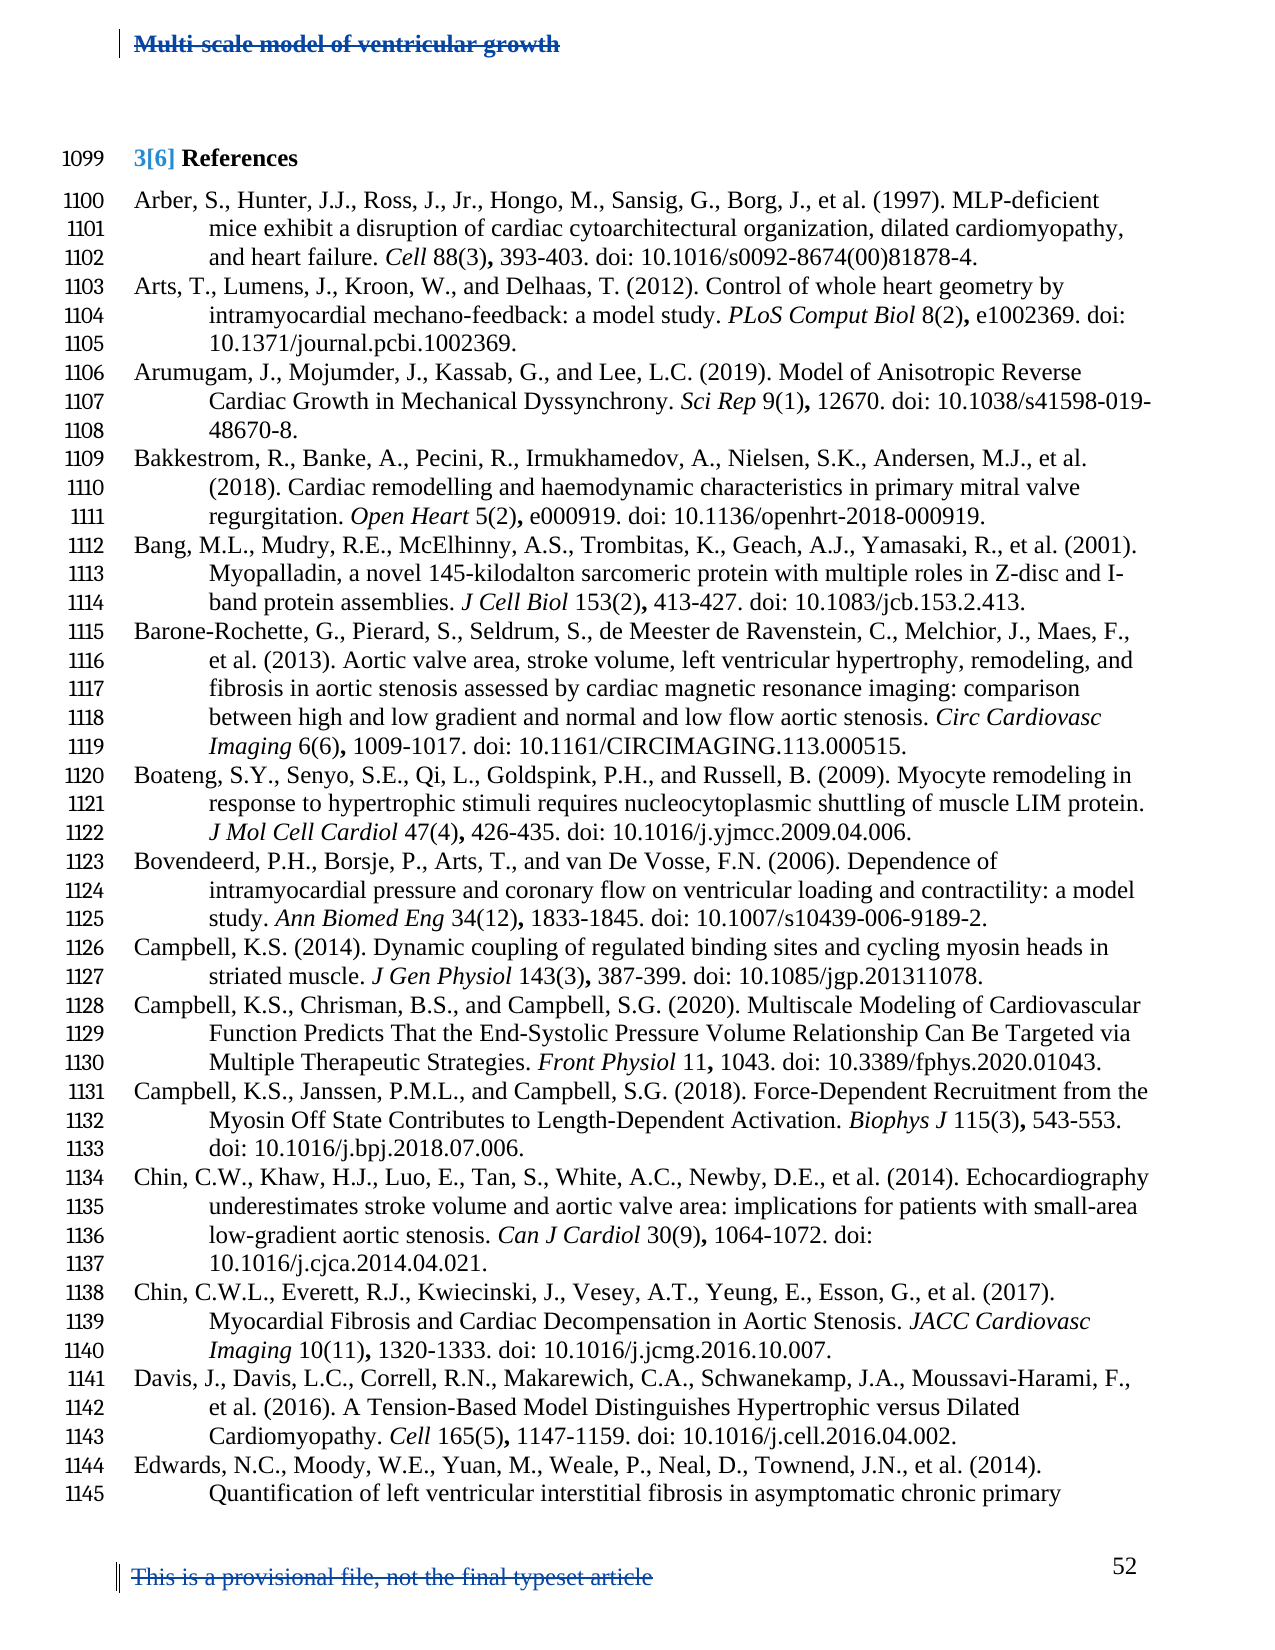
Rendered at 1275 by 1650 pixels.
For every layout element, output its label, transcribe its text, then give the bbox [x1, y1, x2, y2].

text Campbell, K.S., Janssen, P.M.L., and Campbell, S.G. (2018). Force-Dependent Recruitment from the Myosin Off State Contributes to Length-Dependent Activation. Biophys J 115(3), 543-553. doi: 10.1016/j.bpj.2018.07.006. [133, 1076, 1152, 1162]
text Bakkestrom, R., Banke, A., Pecini, R., Irmukhamedov, A., Nielsen, S.K., Andersen, M.J., et al. (2018). Cardiac remodelling and haemodynamic characteristics in primary mitral valve regurgitation. Open Heart 5(2), e000919. doi: 10.1136/openhrt-2018-000919. [133, 443, 1152, 530]
text Campbell, K.S. (2014). Dynamic coupling of regulated binding sites and cycling myosin heads in striated muscle. J Gen Physiol 143(3), 387-399. doi: 10.1085/jgp.201311078. [133, 932, 1152, 990]
text Arts, T., Lumens, J., Kroon, W., and Delhaas, T. (2012). Control of whole heart geometry by intramyocardial mechano-feedback: a model study. PLoS Comput Biol 8(2), e1002369. doi: 10.1371/journal.pcbi.1002369. [133, 271, 1152, 357]
text Campbell, K.S., Chrisman, B.S., and Campbell, S.G. (2020). Multiscale Modeling of Cardiovascular Function Predicts That the End-Systolic Pressure Volume Relationship Can Be Targeted via Multiple Therapeutic Strategies. Front Physiol 11, 1043. doi: 10.3389/fphys.2020.01043. [133, 990, 1152, 1076]
text Bovendeerd, P.H., Borsje, P., Arts, T., and van De Vosse, F.N. (2006). Dependence of intramyocardial pressure and coronary flow on ventricular loading and contractility: a model study. Ann Biomed Eng 34(12), 1833-1845. doi: 10.1007/s10439-006-9189-2. [133, 846, 1152, 932]
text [133, 1450, 1152, 1507]
text Chin, C.W.L., Everett, R.J., Kwiecinski, J., Vesey, A.T., Yeung, E., Esson, G., et al. (2017). Myocardial Fibrosis and Cardiac Decompensation in Aortic Stenosis. JACC Cardiovasc Imaging 10(11), 1320-1333. doi: 10.1016/j.jcmg.2016.10.007. [133, 1277, 1152, 1363]
text Davis, J., Davis, L.C., Correll, R.N., Makarewich, C.A., Schwanekamp, J.A., Moussavi-Harami, F., et al. (2016). A Tension-Based Model Distinguishes Hypertrophic versus Dilated Cardiomyopathy. Cell 165(5), 1147-1159. doi: 10.1016/j.cell.2016.04.002. [133, 1363, 1152, 1450]
text Bang, M.L., Mudry, R.E., McElhinny, A.S., Trombitas, K., Geach, A.J., Yamasaki, R., et al. (2001). Myopalladin, a novel 145-kilodalton sarcomeric protein with multiple roles in Z-disc and I-band protein assemblies. J Cell Biol 153(2), 413-427. doi: 10.1083/jcb.153.2.413. [133, 530, 1152, 616]
text Arber, S., Hunter, J.J., Ross, J., Jr., Hongo, M., Sansig, G., Borg, J., et al. (1997). MLP-deficient mice exhibit a disruption of cardiac cytoarchitectural organization, dilated cardiomyopathy, and heart failure. Cell 88(3), 393-403. doi: 10.1016/s0092-8674(00)81878-4. [133, 185, 1152, 271]
text Boateng, S.Y., Senyo, S.E., Qi, L., Goldspink, P.H., and Russell, B. (2009). Myocyte remodeling in response to hypertrophic stimuli requires nucleocytoplasmic shuttling of muscle LIM protein. J Mol Cell Cardiol 47(4), 426-435. doi: 10.1016/j.yjmcc.2009.04.006. [133, 760, 1152, 846]
text Barone-Rochette, G., Pierard, S., Seldrum, S., de Meester de Ravenstein, C., Melchior, J., Maes, F., et al. (2013). Aortic valve area, stroke volume, left ventricular hypertrophy, remodeling, and fibrosis in aortic stenosis assessed by cardiac magnetic resonance imaging: comparison between high and low gradient and normal and low flow aortic stenosis. Circ Cardiovasc Imaging 6(6), 1009-1017. doi: 10.1161/CIRCIMAGING.113.000515. [133, 616, 1152, 760]
text Chin, C.W., Khaw, H.J., Luo, E., Tan, S., White, A.C., Newby, D.E., et al. (2014). Echocardiography underestimates stroke volume and aortic valve area: implications for patients with small-area low-gradient aortic stenosis. Can J Cardiol 30(9), 1064-1072. doi: 10.1016/j.cjca.2014.04.021. [133, 1162, 1152, 1277]
subtitle References [133, 143, 1152, 172]
text Arumugam, J., Mojumder, J., Kassab, G., and Lee, L.C. (2019). Model of Anisotropic Reverse Cardiac Growth in Mechanical Dyssynchrony. Sci Rep 9(1), 12670. doi: 10.1038/s41598-019-48670-8. [133, 357, 1152, 443]
